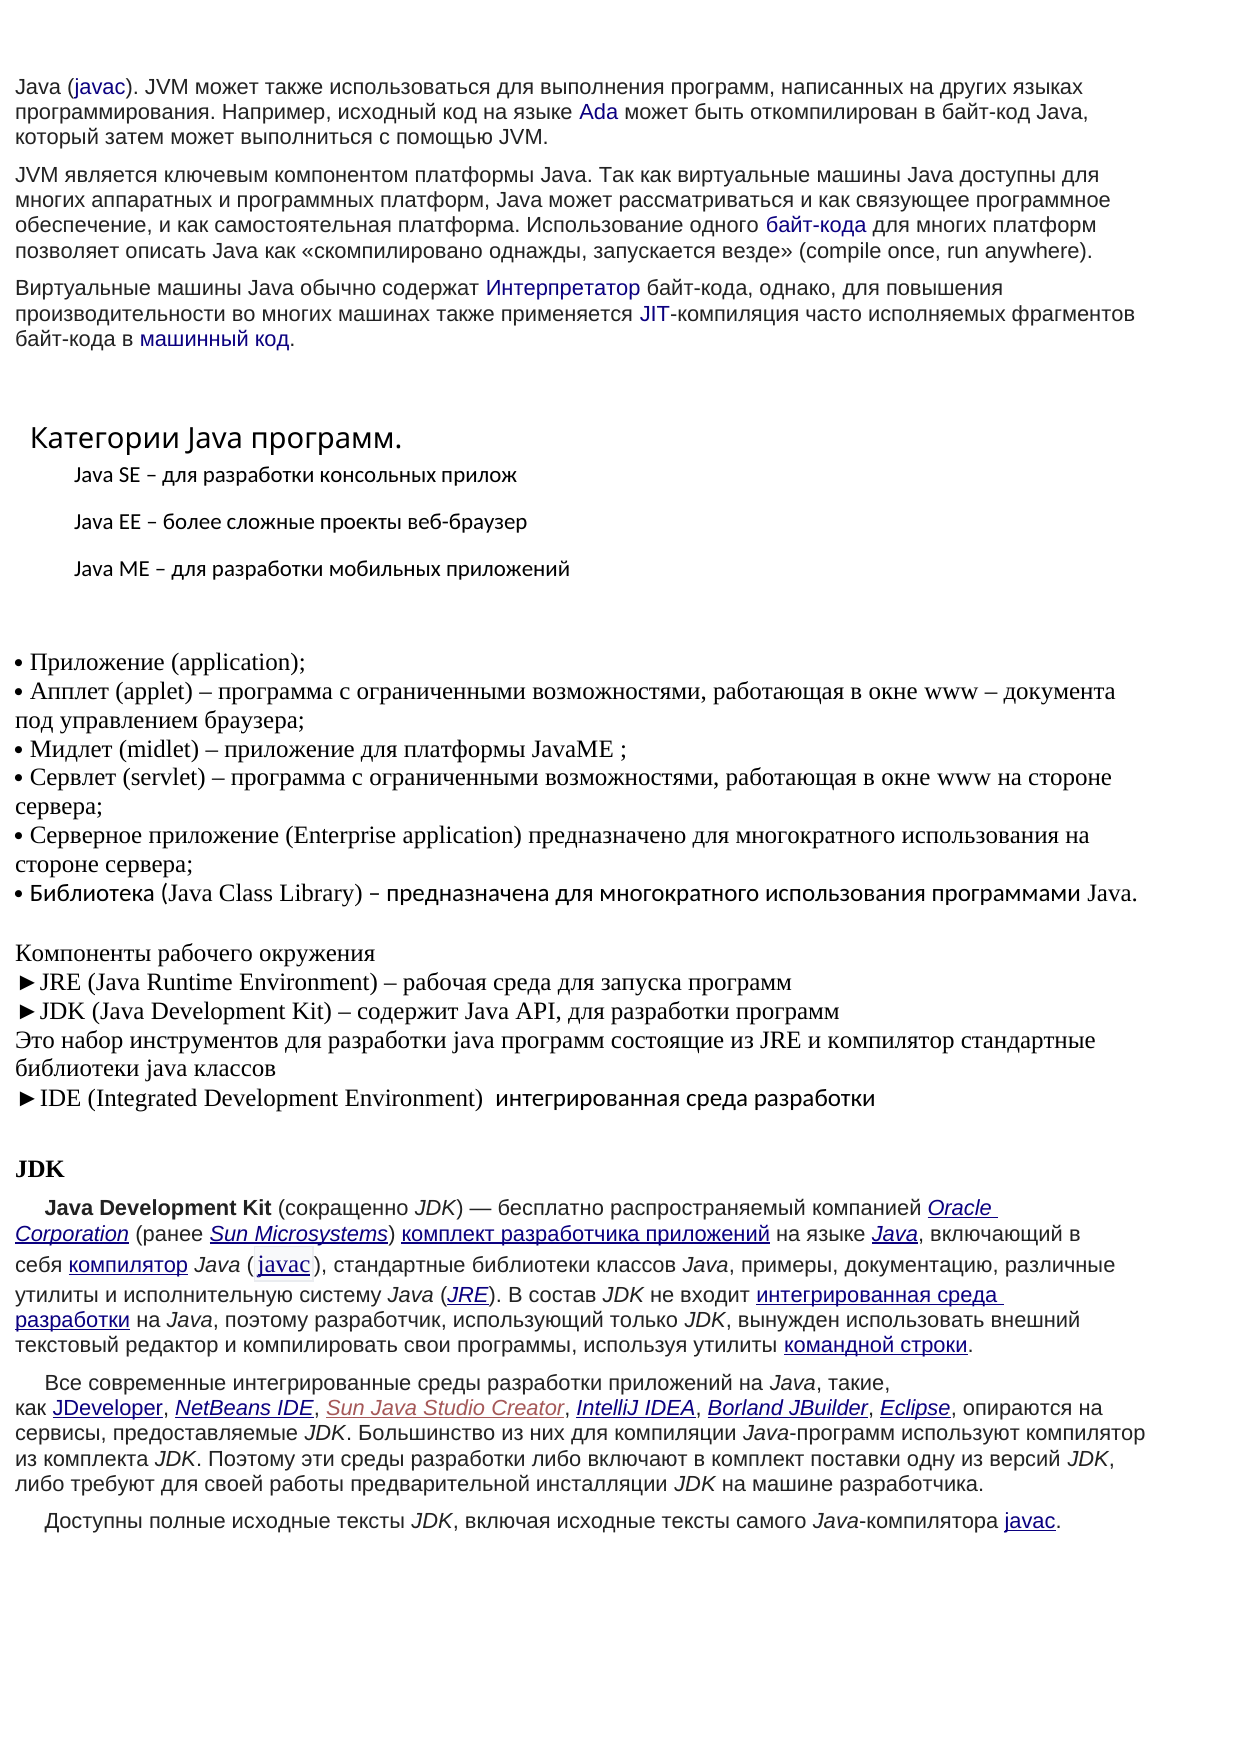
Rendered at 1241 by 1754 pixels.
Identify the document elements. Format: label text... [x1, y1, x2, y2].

list Мидлет (midlet) – приложение для платформы JavaME ; [15, 734, 1152, 762]
text ►JRE (Java Runtime Environment) – рабочая среда для запуска программ [15, 967, 1152, 996]
text Это набор инструментов для разработки java программ состоящие из JRE и компилятор стандартные библиотеки java классов [15, 1025, 1152, 1082]
text Java ME – для разработки мобильных приложений [74, 554, 1152, 582]
subtitle Категории Java программ. [29, 417, 1152, 457]
list Приложение (application); [15, 647, 1152, 676]
text Java SE – для разработки консольных прилож [74, 460, 1152, 488]
list Апплет (applet) – программа с ограниченными возможностями, работающая в окне www – документа под управлением браузера; [15, 676, 1152, 734]
text Компоненты рабочего окружения [15, 938, 1152, 967]
text Все современные интегрированные среды разработки приложений на Java, такие, как JDeveloper, NetBeans IDE, Sun Java Studio Creator, IntelliJ IDEA, Borland JBuilder, Eclipse, опираются на сервисы, предоставляемые JDK. Большинство из них для компиляции Java-программ используют компилятор из комплекта JDK. Поэтому эти среды разработки либо включают в комплект поставки одну из версий JDK, либо требуют для своей работы предварительной инсталляции JDK на машине разработчика. [15, 1370, 1152, 1496]
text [15, 74, 1152, 149]
list Библиотека (Java Class Library) – предназначена для многократного использования программами Java. [15, 877, 1152, 908]
text Виртуальные машины Java обычно содержат Интерпретатор байт-кода, однако, для повышения производительности во многих машинах также применяется JIT-компиляция часто исполняемых фрагментов байт-кода в машинный код. [15, 275, 1152, 351]
text Доступны полные исходные тексты JDK, включая исходные тексты самого Java-компилятора javac. [15, 1508, 1152, 1534]
list Серверное приложение (Enterprise application) предназначено для многократного использования на стороне сервера; [15, 820, 1152, 877]
text JDK [15, 1154, 1152, 1183]
text ►JDK (Java Development Kit) – содержит Java API, для разработки программ [15, 996, 1152, 1025]
list Сервлет (servlet) – программа с ограниченными возможностями, работающая в окне www на стороне сервера; [15, 762, 1152, 820]
text Java Development Kit (сокращенно JDK) — бесплатно распространяемый компанией Oracle Corporation (ранее Sun Microsystems) комплект разработчика приложений на языке Java, включающий в себя компилятор Java (javac), стандартные библиотеки классов Java, примеры, документацию, различные утилиты и исполнительную систему Java (JRE). В состав JDK не входит интегрированная среда разработки на Java, поэтому разработчик, использующий только JDK, вынужден использовать внешний текстовый редактор и компилировать свои программы, используя утилиты командной строки. [15, 1195, 1152, 1357]
text Java EE – более сложные проекты веб-браузер [74, 507, 1152, 535]
text ►IDE (Integrated Development Environment) интегрированная среда разработки [15, 1082, 1152, 1113]
text JVM является ключевым компонентом платформы Java. Так как виртуальные машины Java доступны для многих аппаратных и программных платформ, Java может рассматриваться и как связующее программное обеспечение, и как самостоятельная платформа. Использование одного байт-кода для многих платформ позволяет описать Java как «скомпилировано однажды, запускается везде» (compile once, run anywhere). [15, 162, 1152, 263]
